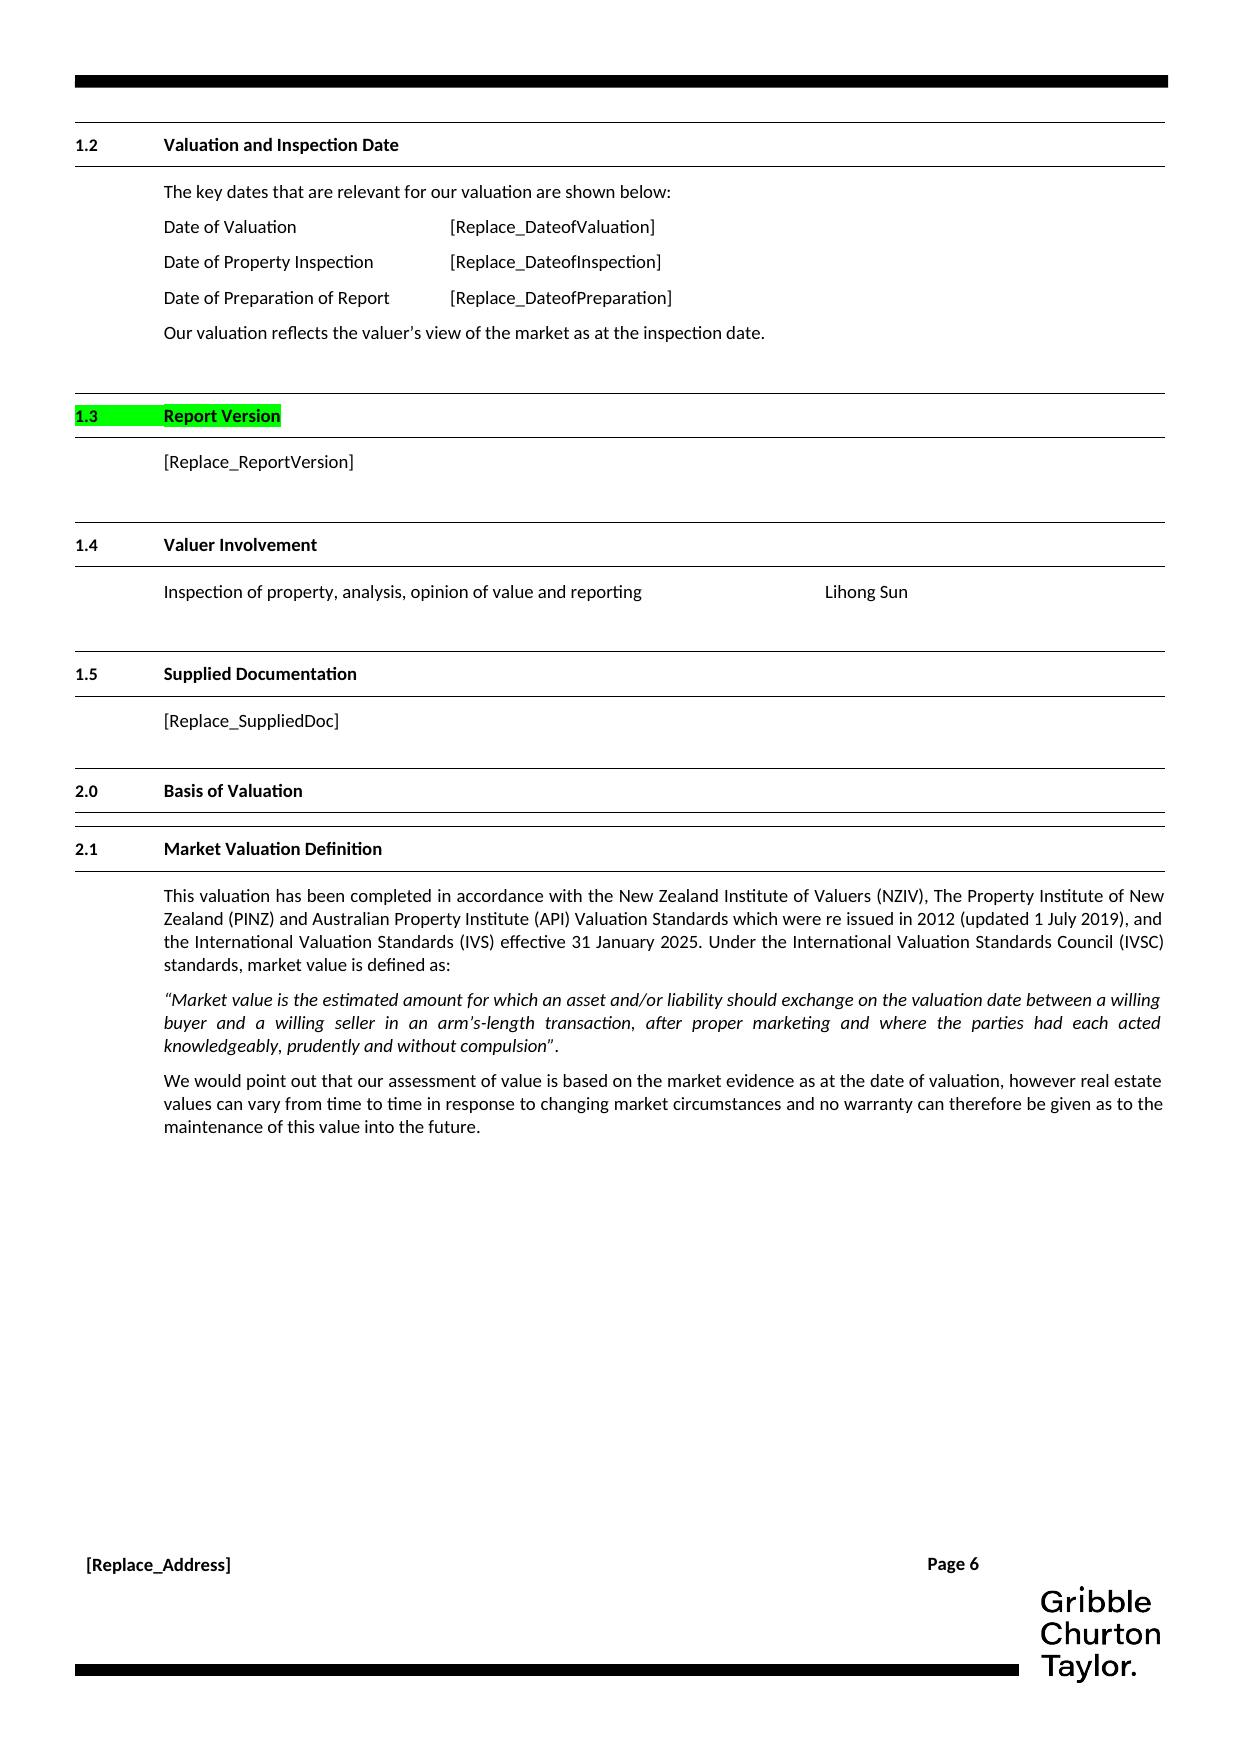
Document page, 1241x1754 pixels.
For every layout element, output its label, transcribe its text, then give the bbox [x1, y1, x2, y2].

subtitle Market Valuation Definition [75, 827, 1165, 871]
text Inspection of property, analysis, opinion of value and reporting Lihong Sun [163, 580, 1165, 603]
text [Replace_ReportVersion] [163, 451, 1165, 474]
text Our valuation reflects the valuer’s view of the market as at the inspection date. [163, 322, 1165, 344]
text This valuation has been completed in accordance with the New Zealand Institute of Valuers (NZIV), The Property Institute of New Zealand (PINZ) and Australian Property Institute (API) Valuation Standards which were re issued in 2012 (updated 1 July 2019), and the International Valuation Standards (IVS) effective 31 January 2025. Under the International Valuation Standards Council (IVSC) standards, market value is defined as: [163, 884, 1165, 976]
subtitle Valuer Involvement [75, 523, 1165, 566]
text Date of Property Inspection [Replace_DateofInspection] [163, 251, 1165, 274]
text Date of Preparation of Report [Replace_DateofPreparation] [163, 286, 1165, 309]
subtitle Supplied Documentation [75, 652, 1165, 696]
subtitle Report Version [75, 394, 1165, 437]
subtitle Basis of Valuation [75, 769, 1165, 812]
text We would point out that our assessment of value is based on the market evidence as at the date of valuation, however real estate values can vary from time to time in response to changing market circumstances and no warranty can therefore be given as to the maintenance of this value into the future. [163, 1069, 1165, 1138]
subtitle Valuation and Inspection Date [75, 123, 1165, 166]
text “Market value is the estimated amount for which an asset and/or liability should exchange on the valuation date between a willing buyer and a willing seller in an arm’s-length transaction, after proper marketing and where the parties had each acted knowledgeably, prudently and without compulsion”. [163, 988, 1165, 1057]
picture [1041, 1586, 1160, 1683]
text [Replace_SuppliedDoc] [163, 709, 1165, 755]
text Date of Valuation [Replace_DateofValuation] [163, 215, 1165, 238]
text The key dates that are relevant for our valuation are shown below: [163, 180, 1165, 203]
